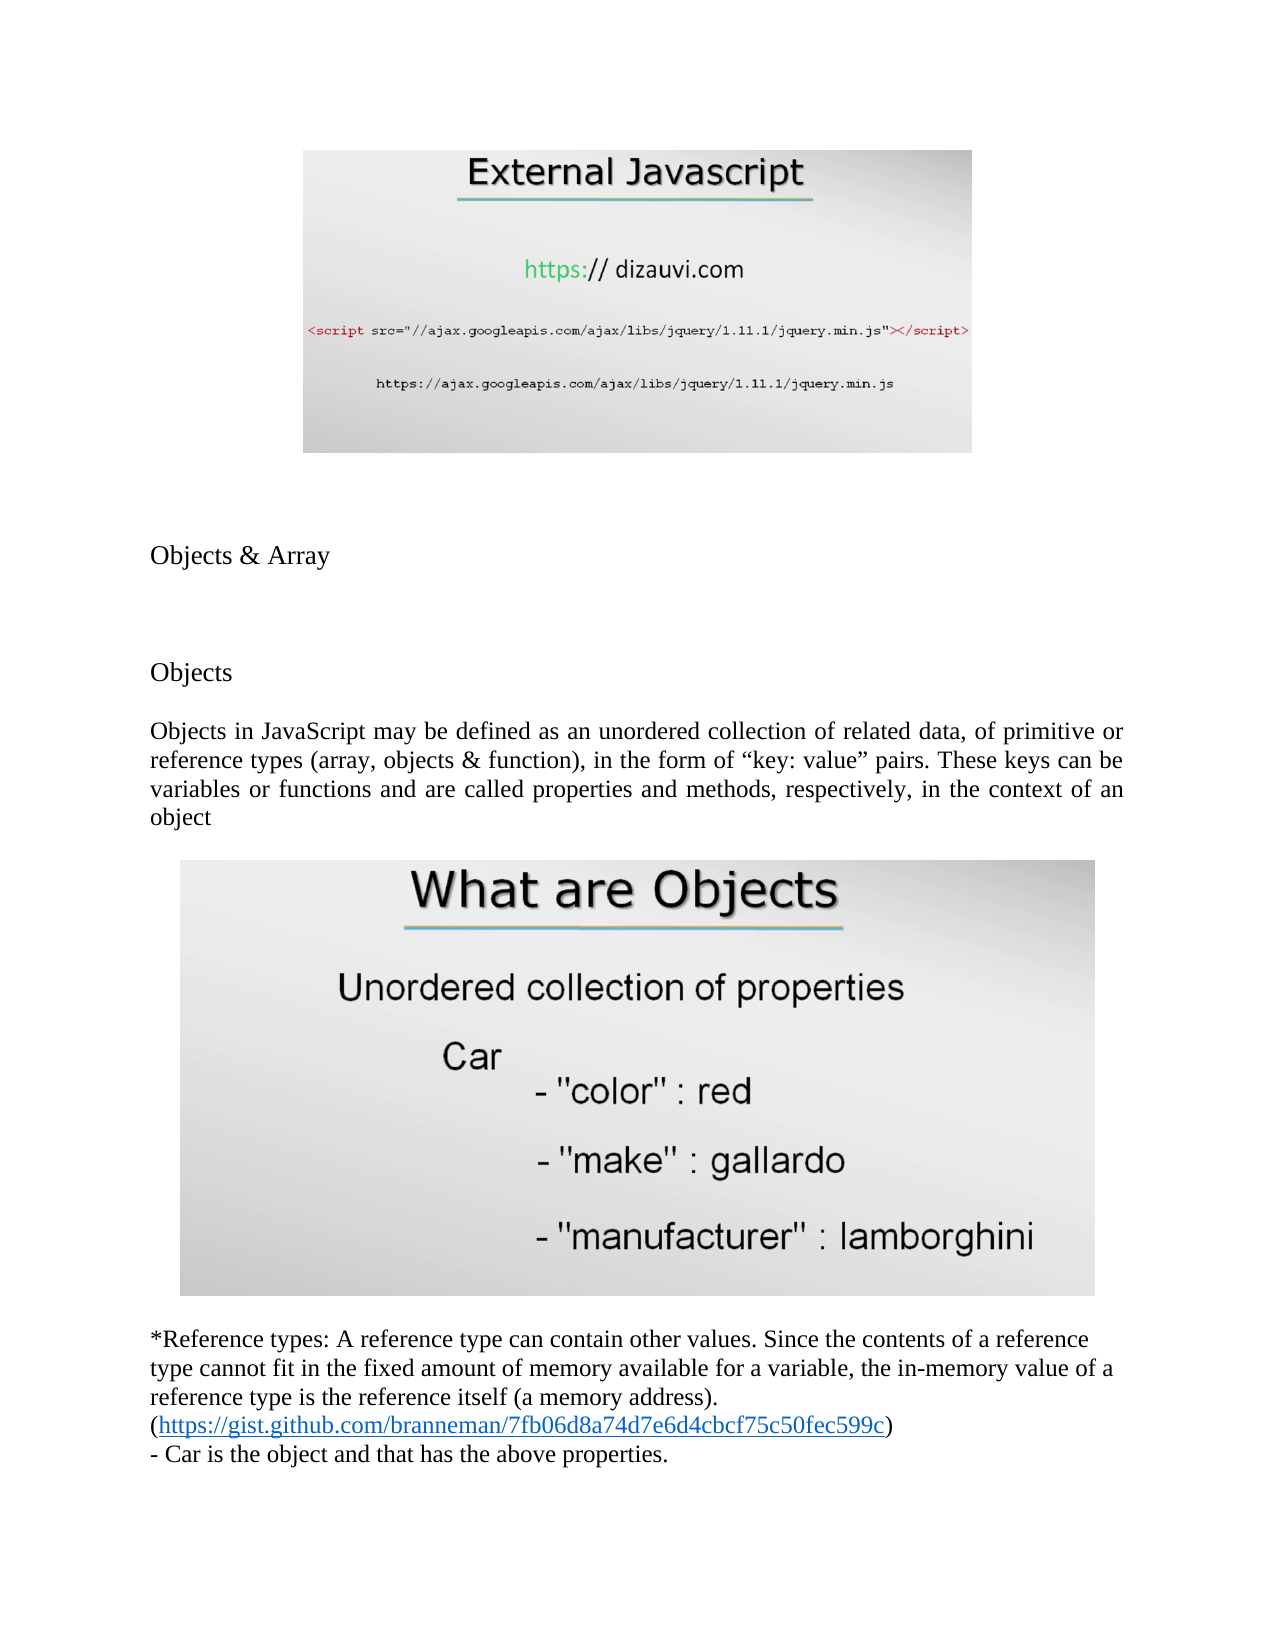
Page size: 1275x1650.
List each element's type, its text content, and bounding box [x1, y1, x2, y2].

picture [303, 150, 972, 453]
text Objects in JavaScript may be defined as an unordered collection of related data, of primitive or reference types (array, objects & function), in the form of “key: value” pairs. These keys can be variables or functions and are called properties and methods, respectively, in the context of an object [150, 716, 1125, 831]
picture [180, 860, 1095, 1296]
text *Reference types: A reference type can contain other values. Since the contents of a reference type cannot fit in the fixed amount of memory available for a variable, the in-memory value of a reference type is the reference itself (a memory address). (https://gist.github.com/branneman/7fb06d8a74d7e6d4cbcf75c50fec599c) [150, 1324, 1125, 1439]
text Objects [150, 656, 1125, 687]
text Objects & Array [150, 539, 1125, 570]
text - Car is the object and that has the above properties. [150, 1439, 1125, 1468]
